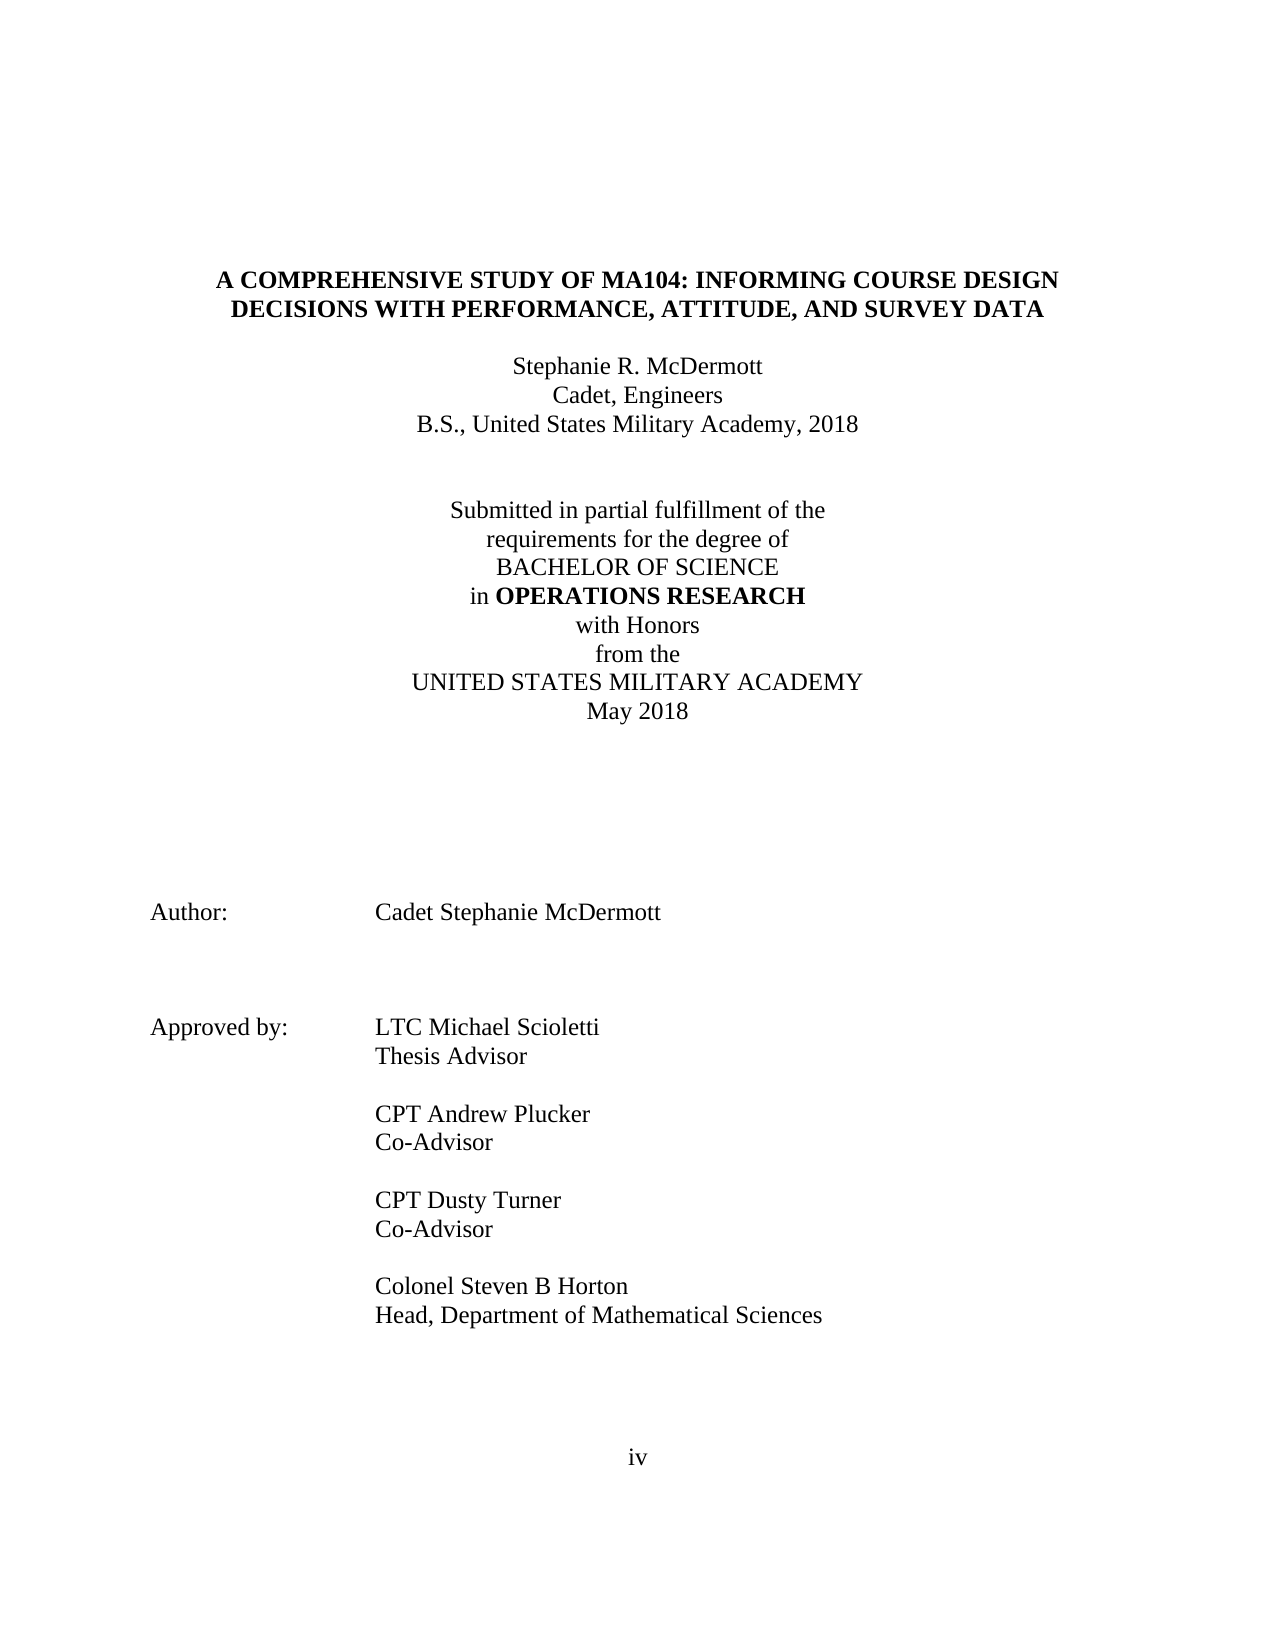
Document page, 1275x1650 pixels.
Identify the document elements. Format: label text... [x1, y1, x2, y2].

text requirements for the degree of [150, 524, 1125, 552]
text Colonel Steven B Horton [375, 1271, 1125, 1300]
text Thesis Advisor [375, 1041, 1125, 1070]
text Co-Advisor [375, 1127, 1125, 1156]
text May 2018 [150, 696, 1125, 725]
text CPT Andrew Plucker [375, 1099, 1125, 1127]
text B.S., United States Military Academy, 2018 [150, 409, 1125, 437]
text Stephanie R. McDermott [150, 351, 1125, 380]
text from the [150, 639, 1125, 667]
text CPT Dusty Turner [375, 1185, 1125, 1214]
text with Honors [150, 610, 1125, 639]
text Submitted in partial fulfillment of the [150, 495, 1125, 524]
text in OPERATIONS RESEARCH [150, 581, 1125, 610]
text Cadet, Engineers [150, 380, 1125, 409]
text BACHELOR OF SCIENCE [150, 552, 1125, 581]
text Approved by: LTC Michael Scioletti [150, 1012, 1125, 1041]
text UNITED [150, 667, 1125, 696]
text Head, Department of Mathematical Sciences [375, 1300, 1125, 1329]
text Author: Cadet Stephanie McDermott [150, 897, 1125, 926]
text A COMPREHENSIVE STUDY OF MA104: INFORMING COURSE DESIGN DECISIONS WITH PERFORMANCE, ATTITUDE, AND SURVEY DATA [150, 265, 1125, 322]
text Co-Advisor [375, 1214, 1125, 1242]
